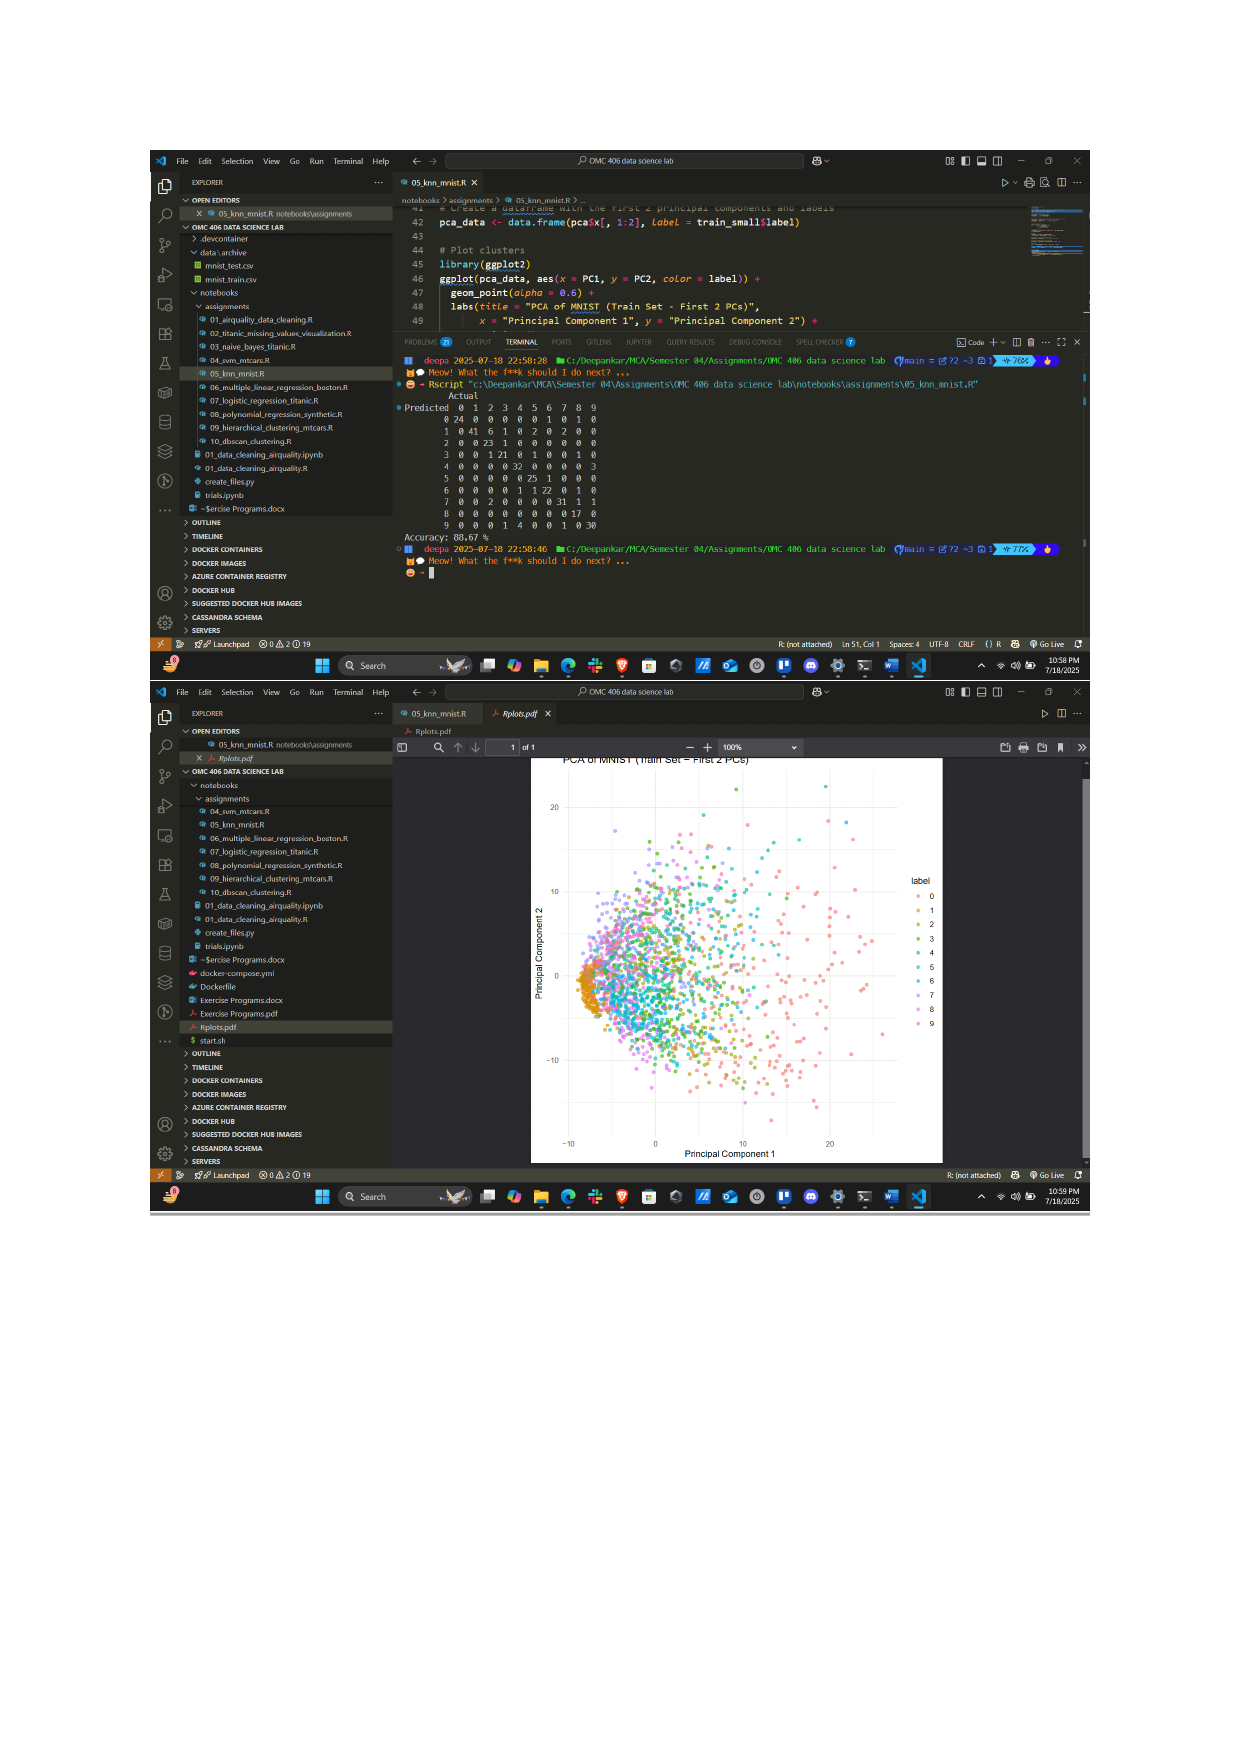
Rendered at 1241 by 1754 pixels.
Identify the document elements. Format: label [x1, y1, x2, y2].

picture [150, 681, 1090, 1211]
picture [150, 150, 1090, 680]
